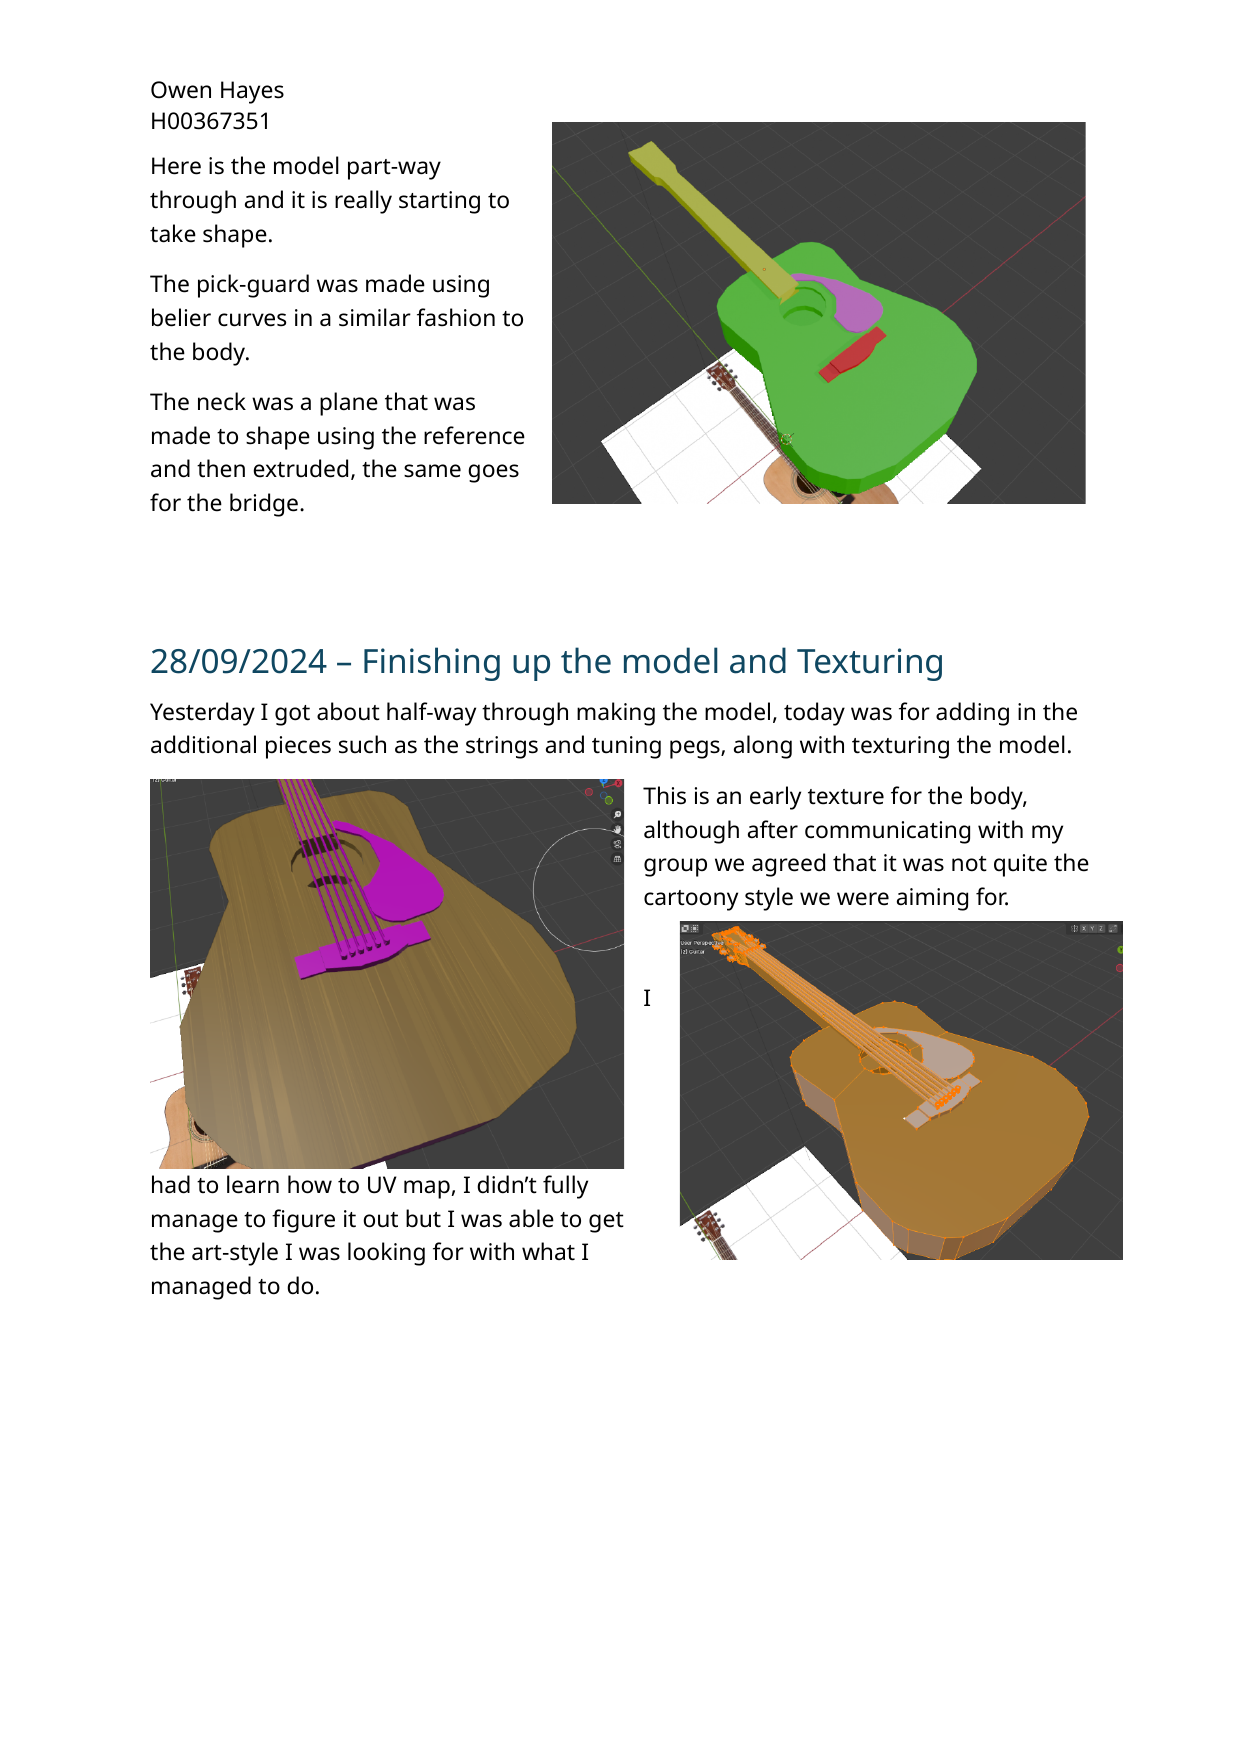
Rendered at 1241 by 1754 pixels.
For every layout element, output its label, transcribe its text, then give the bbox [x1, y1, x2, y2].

text The pick-guard was made using belier curves in a similar fashion to the body. [150, 268, 551, 367]
text Yesterday I got about half-way through making the model, today was for adding in the additional pieces such as the strings and tuning pegs, along with texturing the model. [150, 696, 1090, 761]
text This is an early texture for the body, although after communicating with my group we agreed that it was not quite the cartoony style we were aiming for. [625, 780, 1090, 912]
text Here is the model part-way through and it is really starting to take shape. [150, 150, 551, 249]
text I had to learn how to UV map, I didn’t fully manage to figure it out but I was able to get the art-style I was looking for with what I managed to do. [150, 982, 1090, 1301]
subtitle 28/09/2024 – Finishing up the model and Texturing [150, 638, 1090, 684]
picture [150, 779, 625, 1169]
picture [551, 122, 1091, 506]
picture [679, 921, 1126, 1262]
text The neck was a plane that was made to shape using the reference and then extruded, the same goes for the bridge. [150, 386, 1090, 518]
